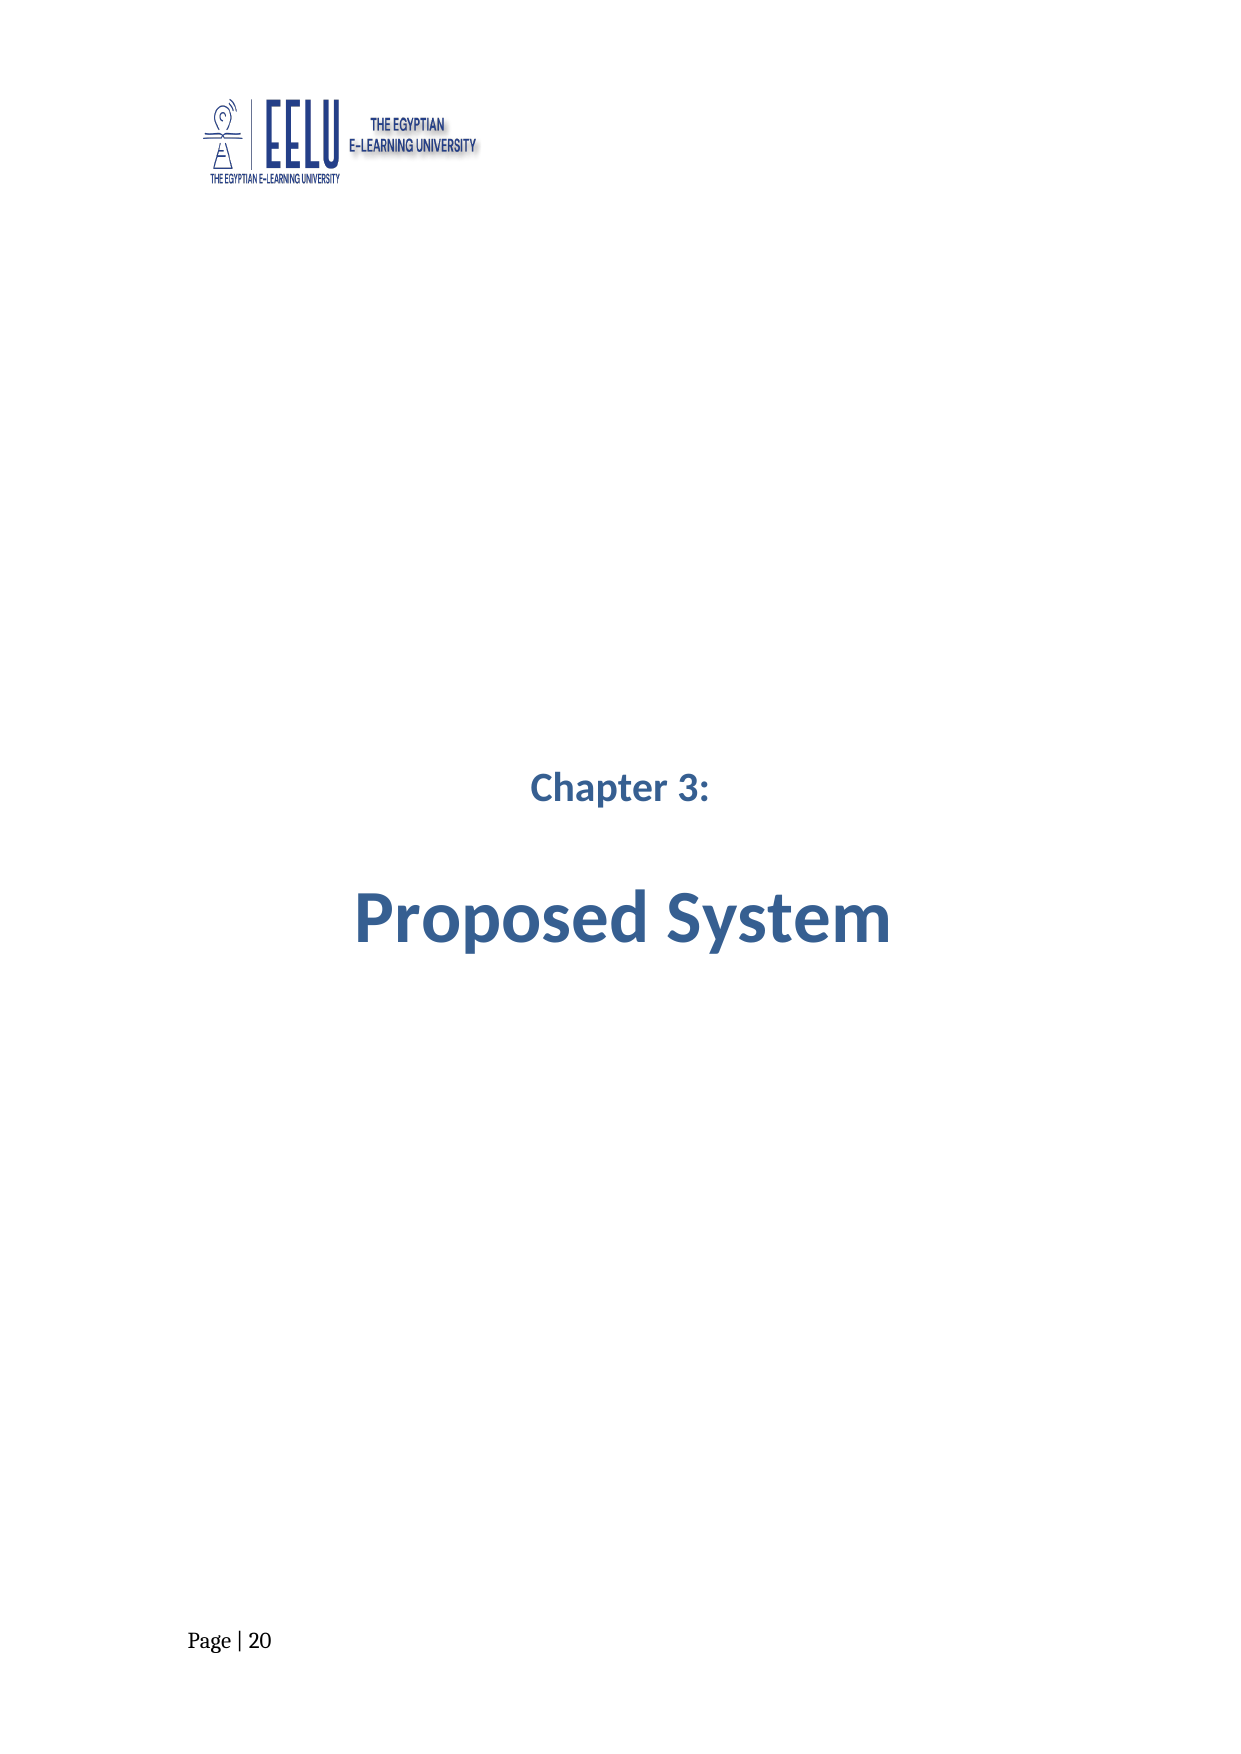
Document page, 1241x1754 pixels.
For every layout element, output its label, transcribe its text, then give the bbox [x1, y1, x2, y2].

subtitle Proposed System [187, 869, 1053, 961]
picture [187, 73, 482, 187]
subtitle Chapter 3: [187, 761, 1053, 812]
